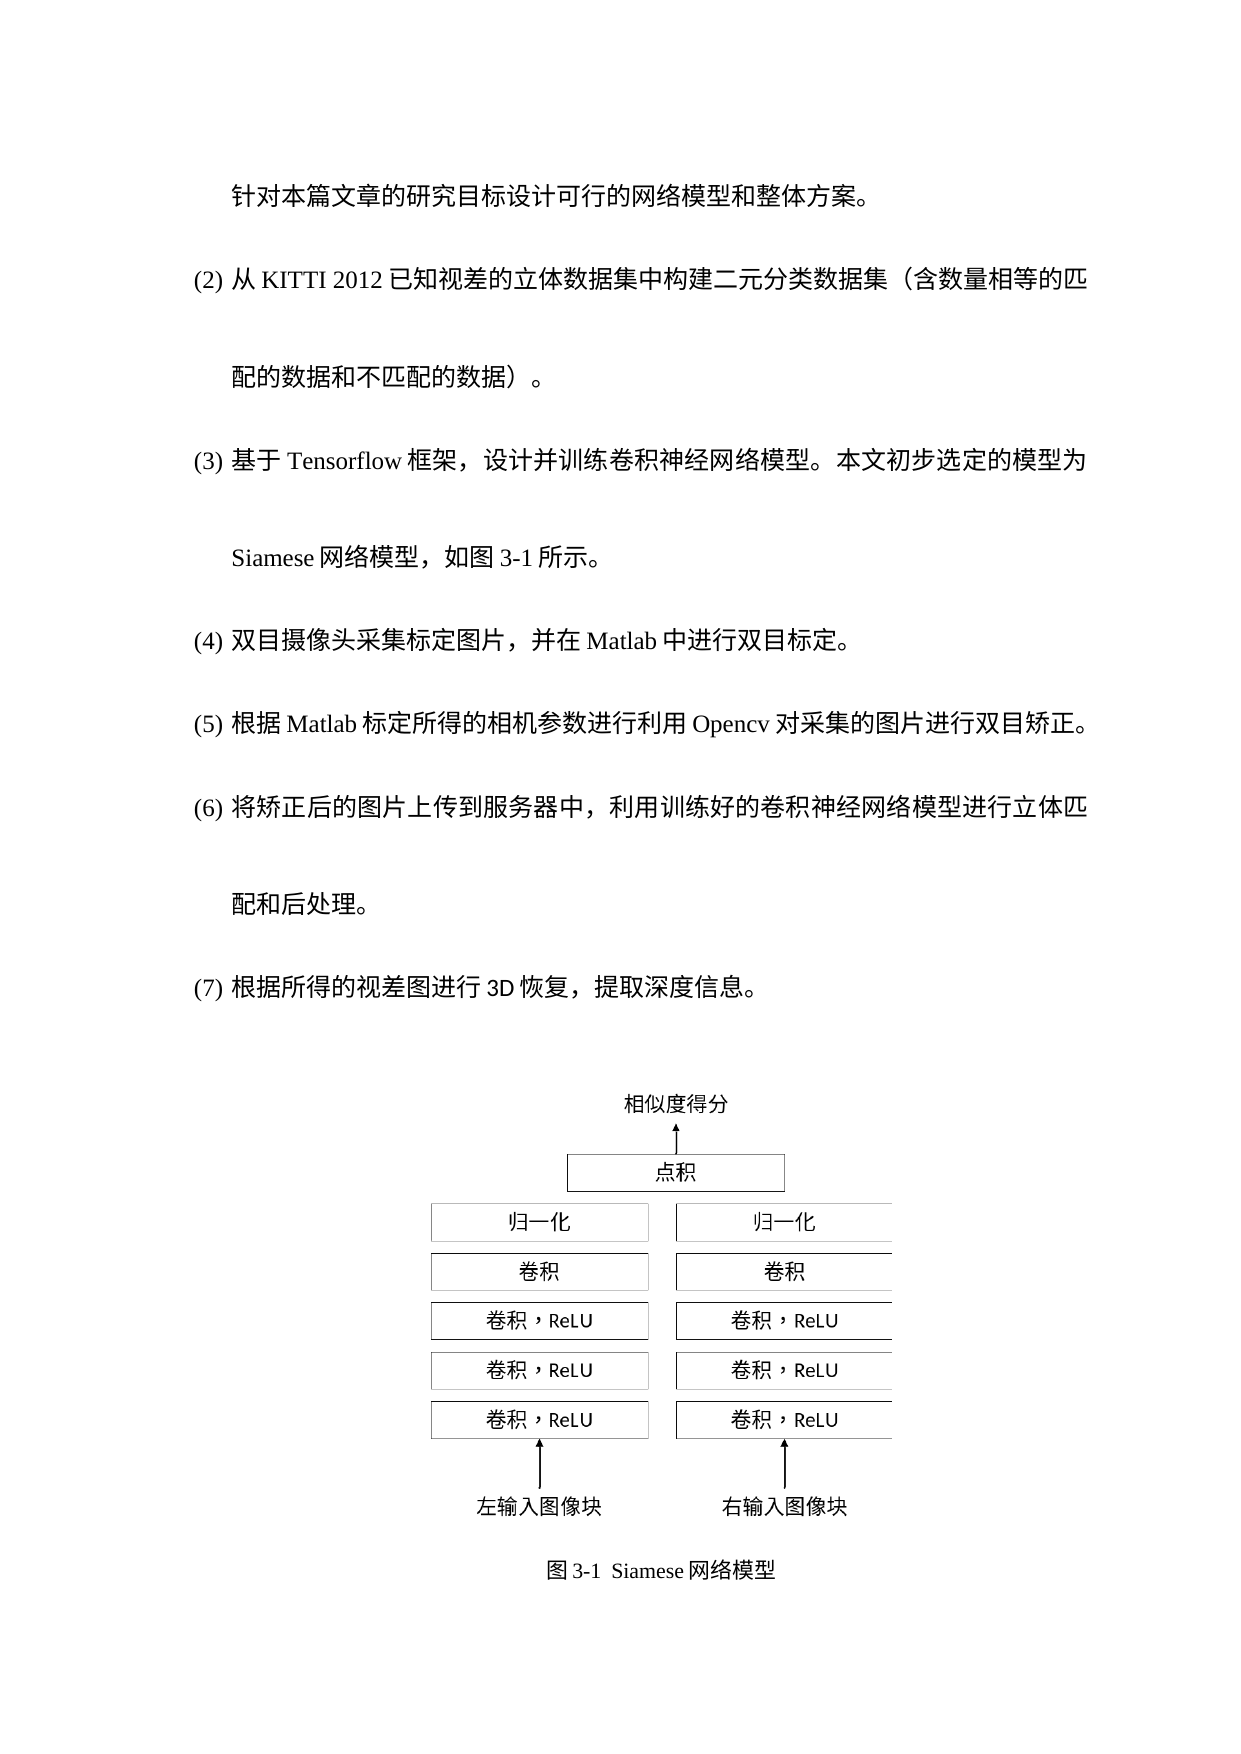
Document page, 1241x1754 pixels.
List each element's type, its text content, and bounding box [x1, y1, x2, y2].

list 将矫正后的图片上传到服务器中，利用训练好的卷积神经网络模型进行立体匹配和后处理。 [194, 773, 1090, 935]
list 从KITTI 2012已知视差的立体数据集中构建二元分类数据集（含数量相等的匹配的数据和不匹配的数据）。 [194, 245, 1090, 408]
list 双目摄像头采集标定图片，并在Matlab中进行双目标定。 [194, 606, 1090, 671]
list 图3-1 Siamese网络模型 [231, 1552, 1090, 1585]
list 基于Tensorflow框架，设计并训练卷积神经网络模型。本文初步选定的模型为Siamese网络模型，如图3-1所示。 [194, 426, 1090, 588]
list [194, 162, 1090, 227]
list 根据Matlab标定所得的相机参数进行利用Opencv对采集的图片进行双目矫正。 [194, 689, 1090, 754]
list 根据所得的视差图进行3D恢复，提取深度信息。 [194, 953, 1090, 1018]
